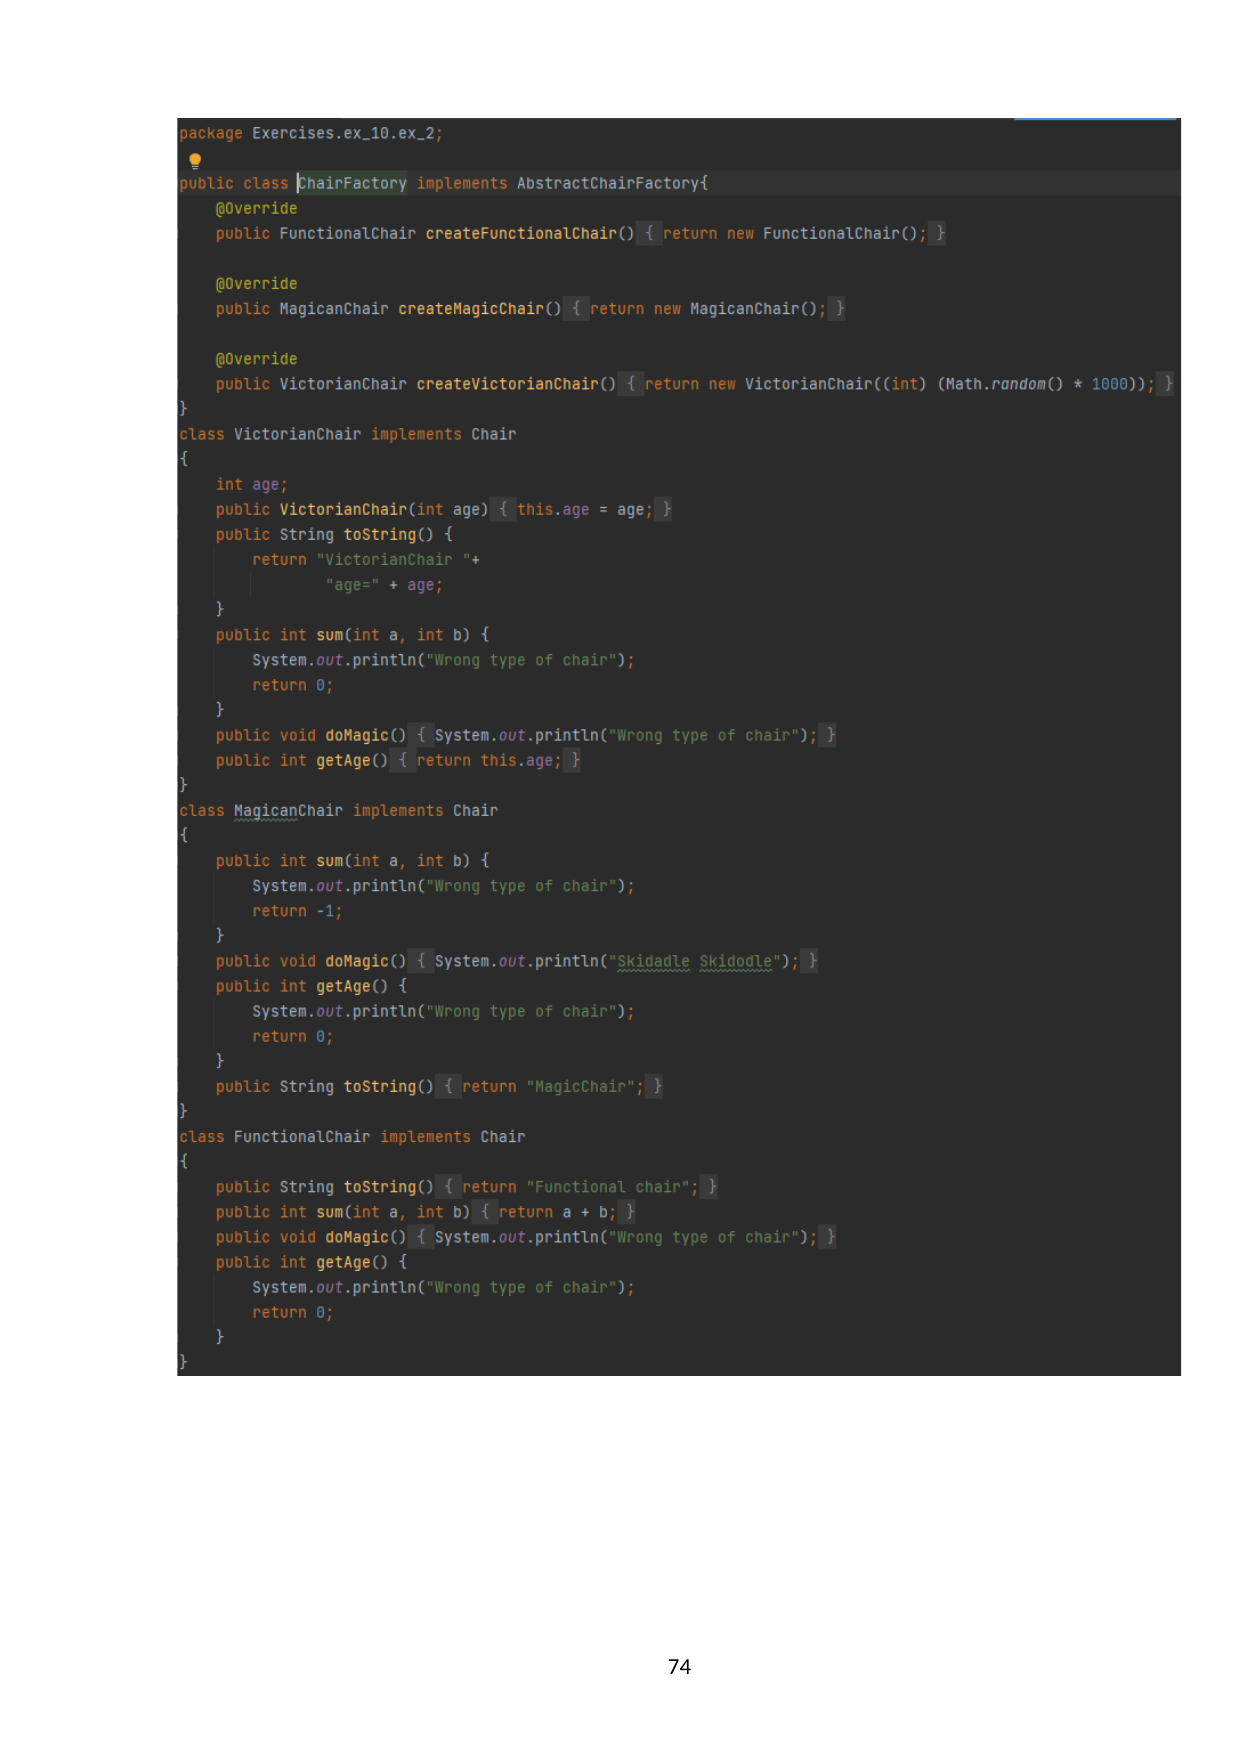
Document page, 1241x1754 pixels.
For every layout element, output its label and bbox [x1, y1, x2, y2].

picture [177, 118, 1182, 1376]
